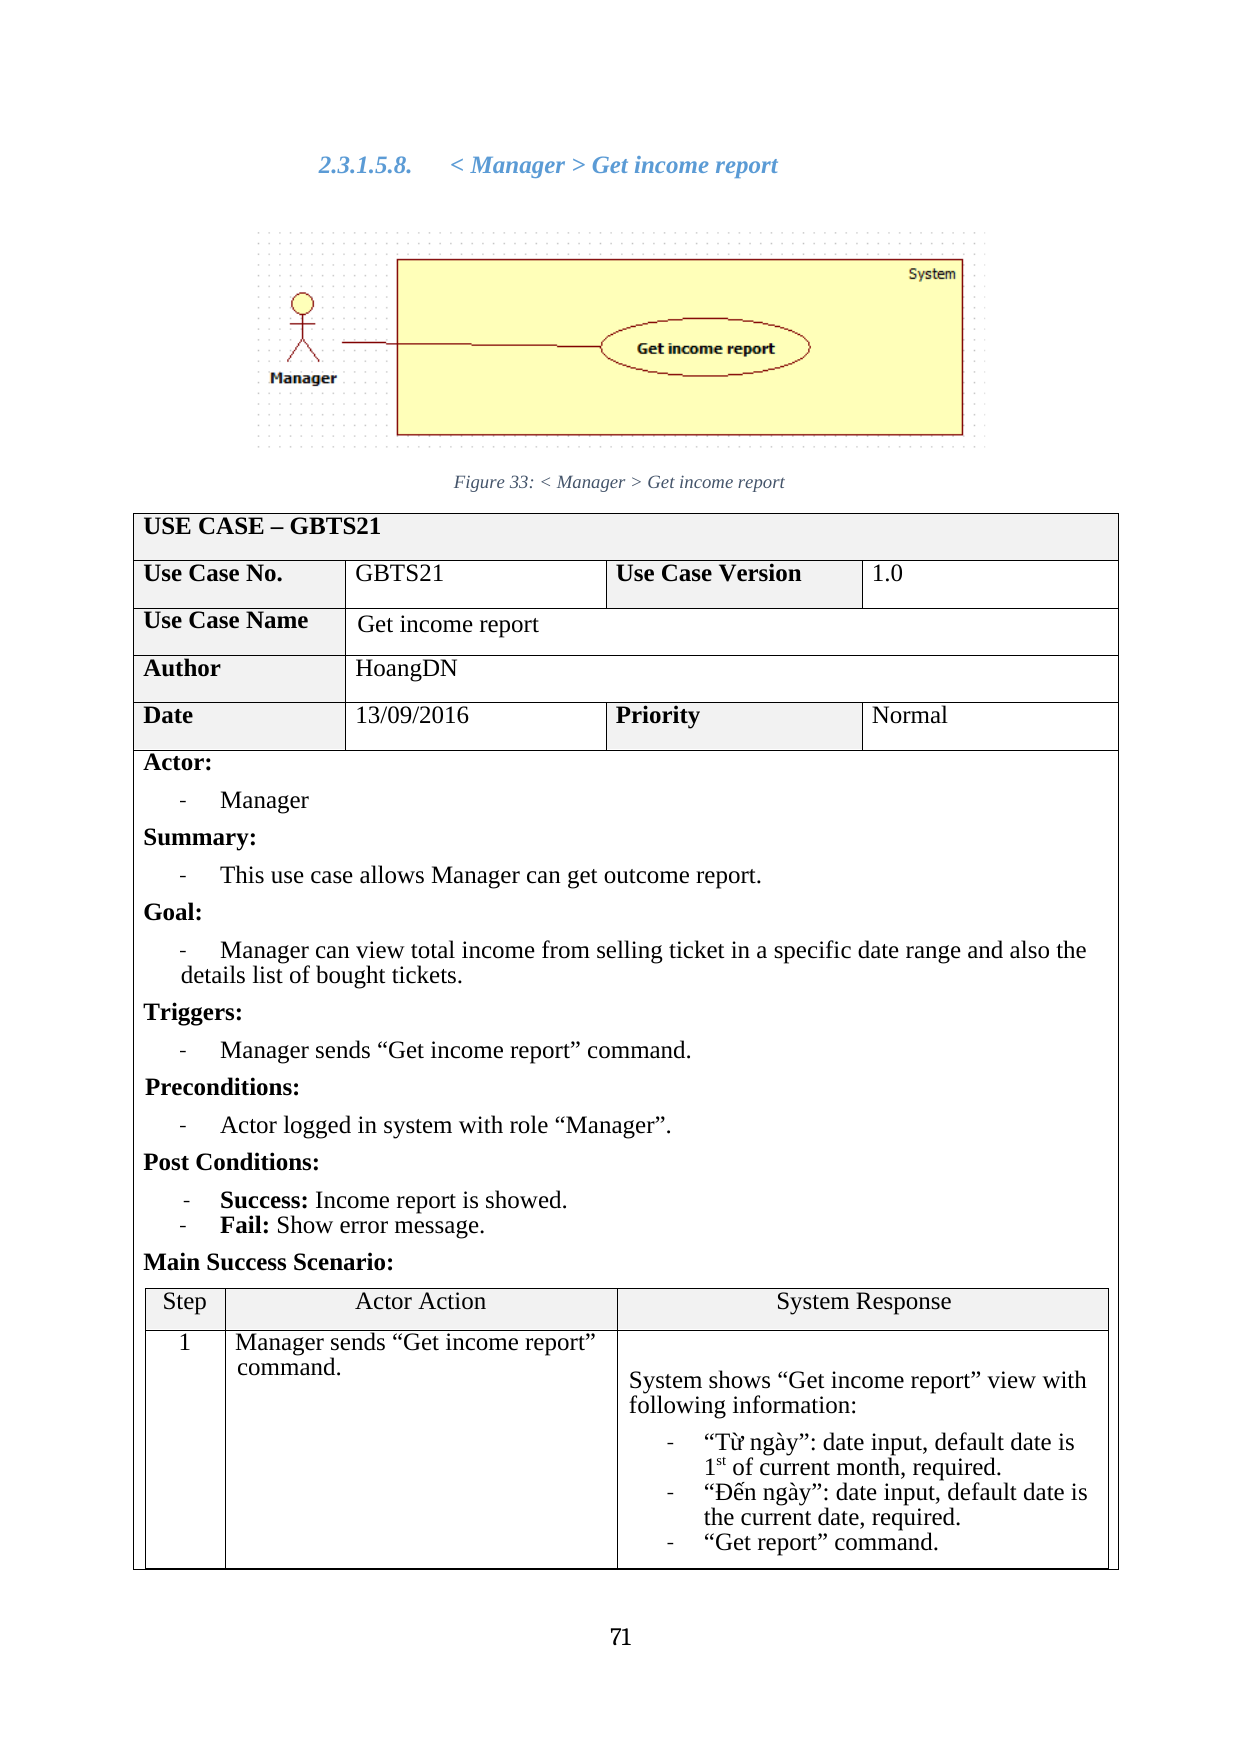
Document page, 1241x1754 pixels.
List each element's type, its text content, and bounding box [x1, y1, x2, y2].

table_cell GBTS21 [346, 561, 606, 608]
picture [255, 227, 986, 453]
table_cell Get income report [346, 609, 1118, 655]
subtitle < Manager > Get income report [319, 150, 1090, 179]
table_cell Use Case Name [134, 609, 345, 655]
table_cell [134, 751, 1118, 1569]
table_cell Priority [607, 703, 862, 749]
table_cell Author [134, 656, 345, 702]
table_cell 1.0 [863, 561, 1118, 608]
table_cell Use Case No. [134, 561, 345, 608]
table_cell 13/09/2016 [346, 703, 606, 749]
table_cell HoangDN [346, 656, 1118, 702]
table_cell Date [134, 703, 345, 749]
table_cell Use Case Version [607, 561, 862, 608]
table_cell Normal [863, 703, 1118, 749]
table_header USE CASE – GBTS21 [134, 514, 1118, 560]
